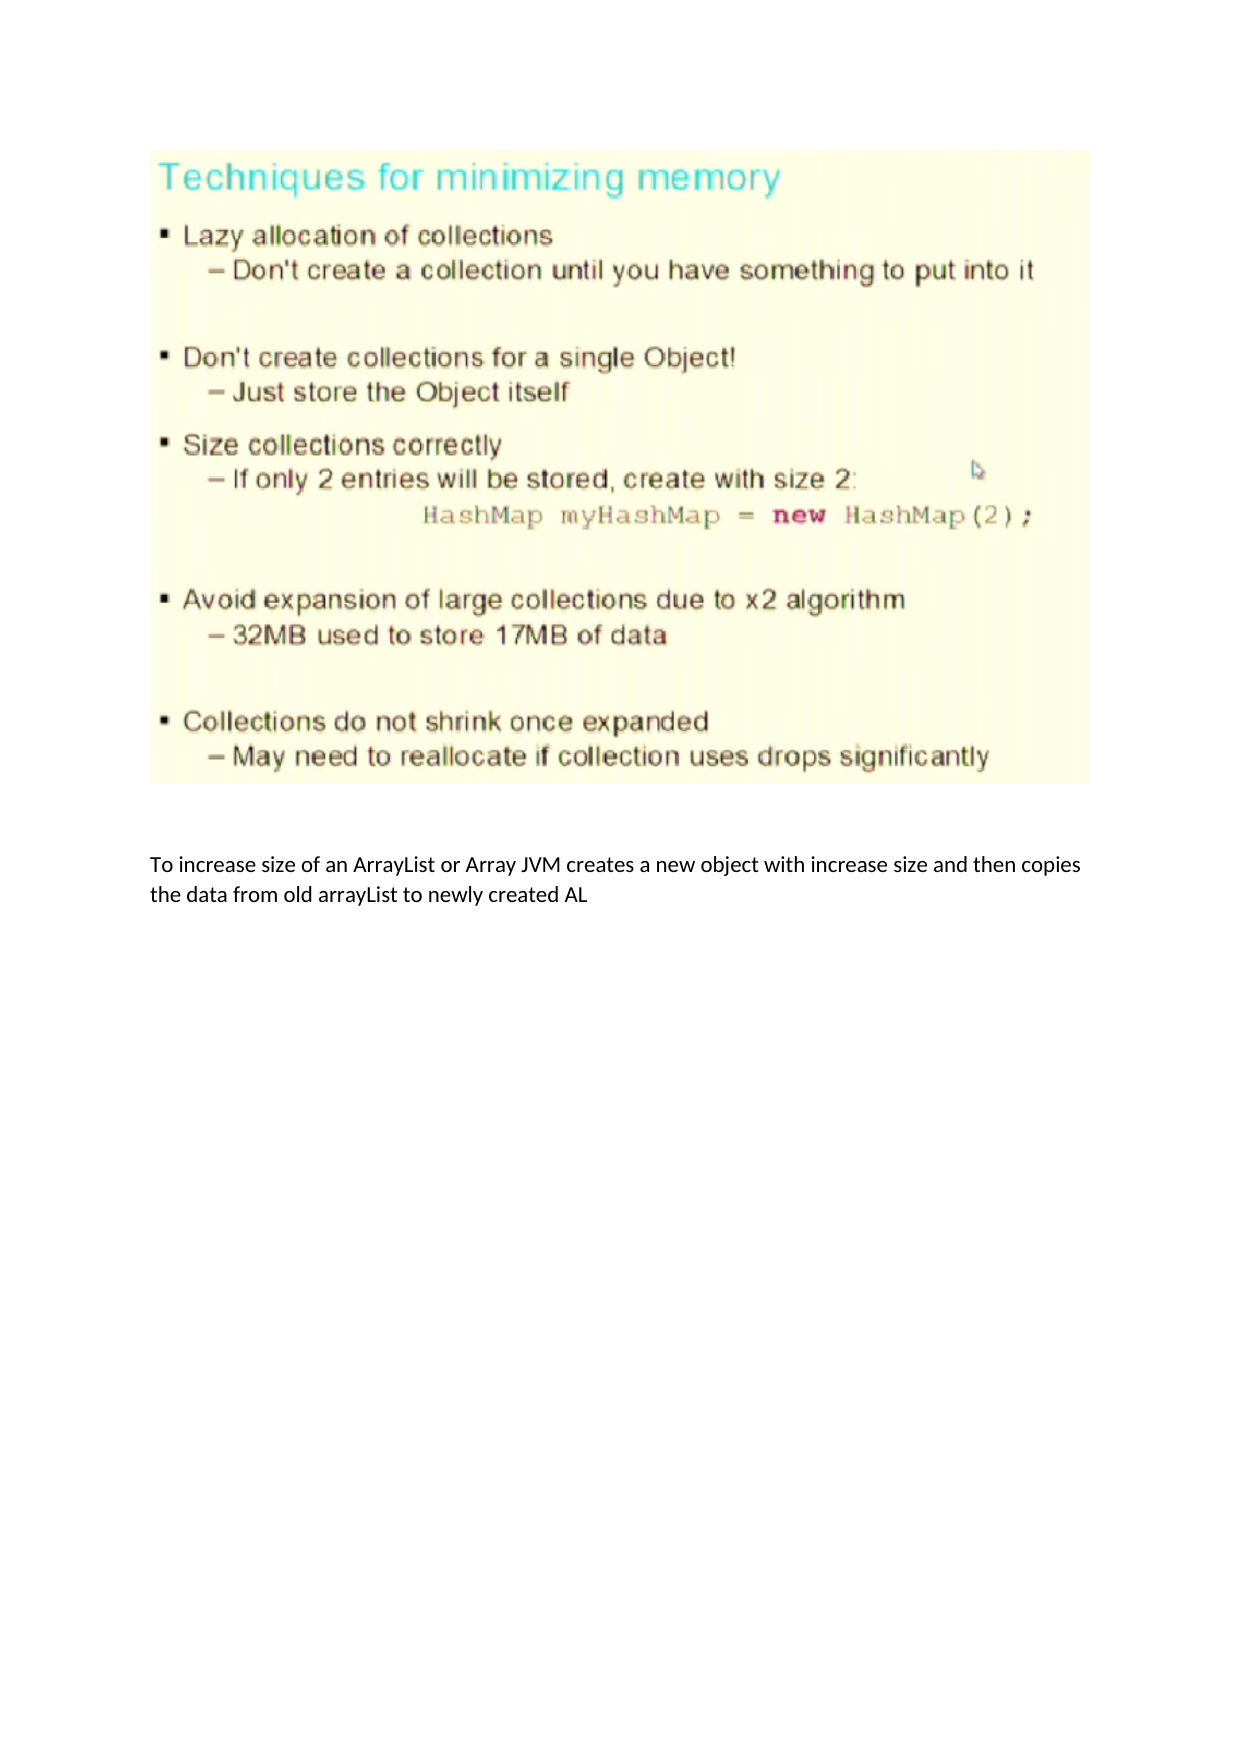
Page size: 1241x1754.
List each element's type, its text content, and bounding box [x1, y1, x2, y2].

text To increase size of an ArrayList or Array JVM creates a new object with increase size and then copies the data from old arrayList to newly created AL [150, 850, 1090, 908]
picture [150, 150, 1091, 784]
